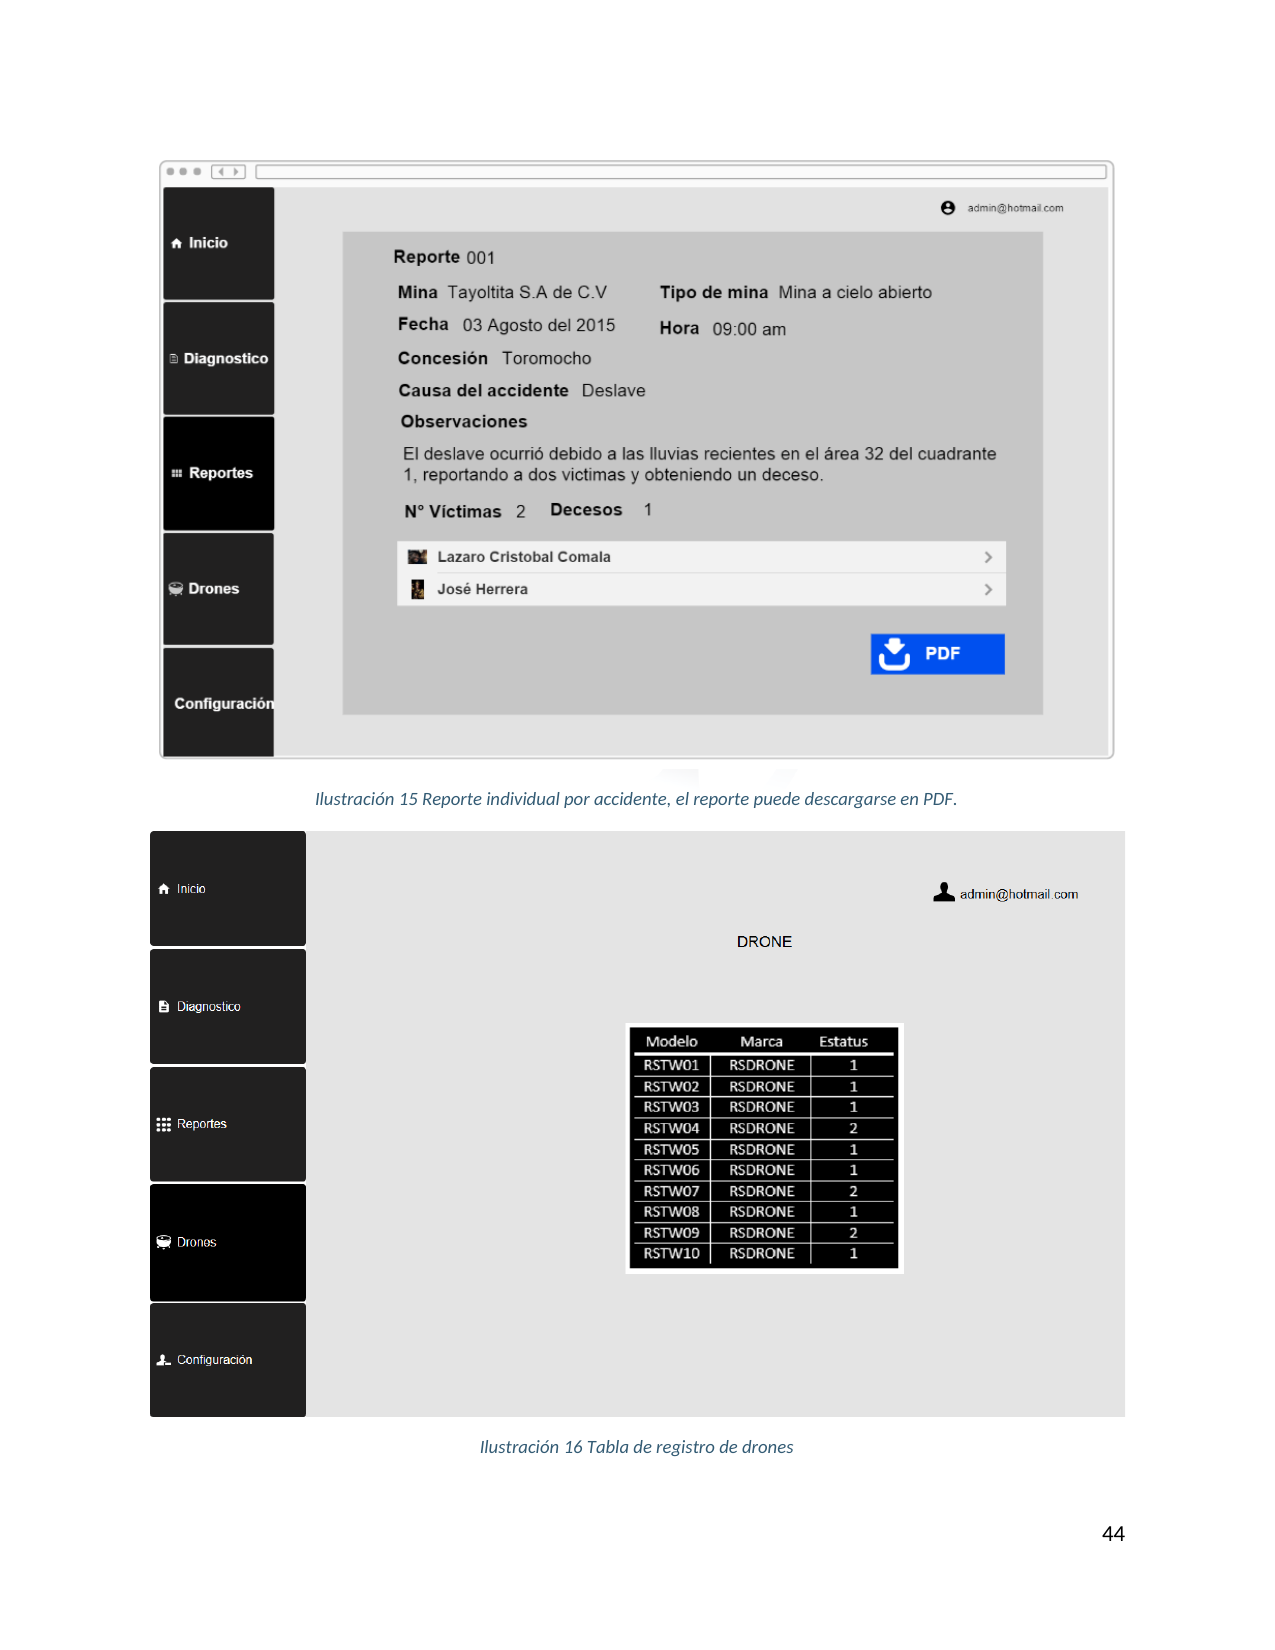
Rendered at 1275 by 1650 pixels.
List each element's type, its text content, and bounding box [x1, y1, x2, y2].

picture [150, 150, 1125, 769]
text Ilustración 16 Tabla de registro de drones [150, 1435, 1125, 1458]
picture [150, 831, 1125, 1417]
text Ilustración 15 Reporte individual por accidente, el reporte puede descargarse en PDF. [150, 787, 1125, 810]
